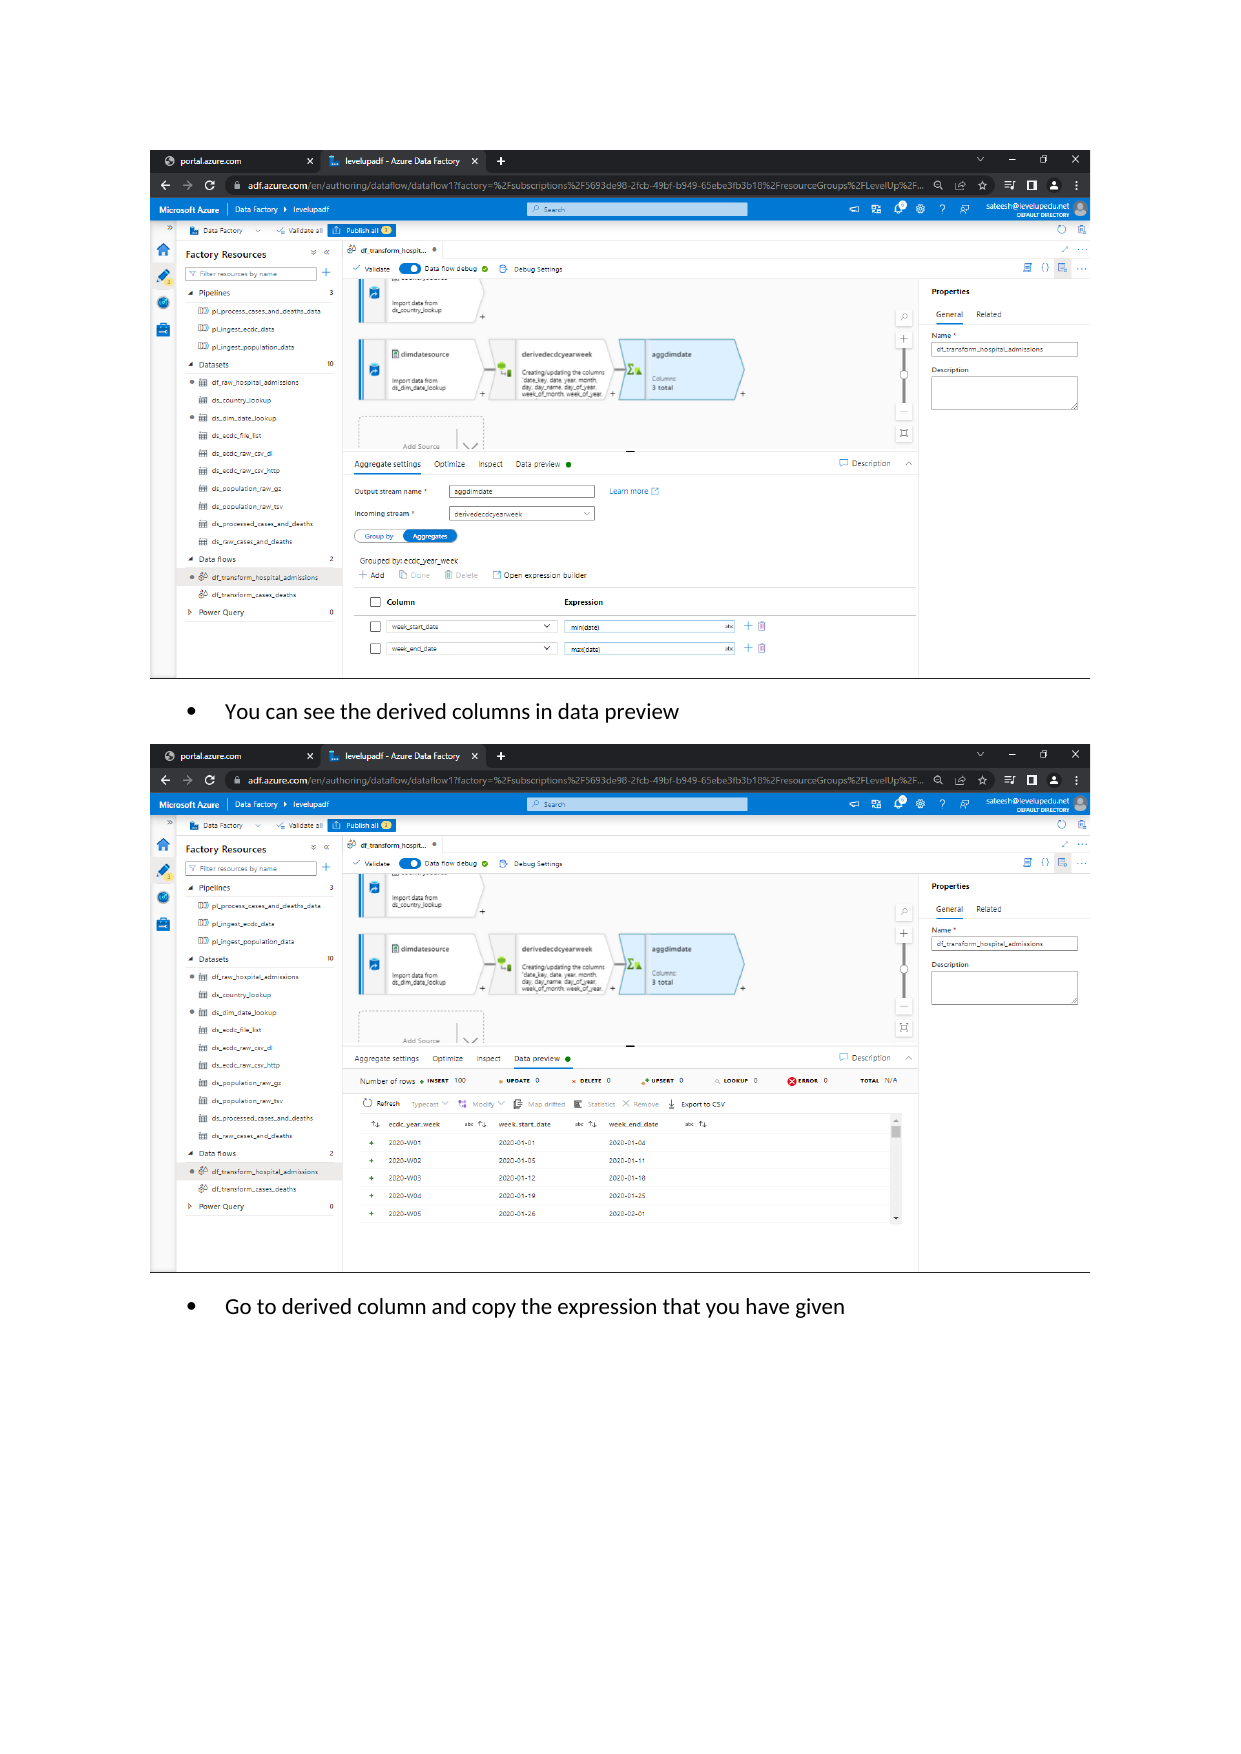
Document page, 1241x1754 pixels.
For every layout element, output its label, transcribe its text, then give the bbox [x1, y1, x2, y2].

picture [150, 744, 1091, 1273]
picture [150, 150, 1091, 679]
list You can see the derived columns in data preview [187, 697, 1090, 726]
list Go to derived column and copy the expression that you have given [187, 1292, 1090, 1320]
